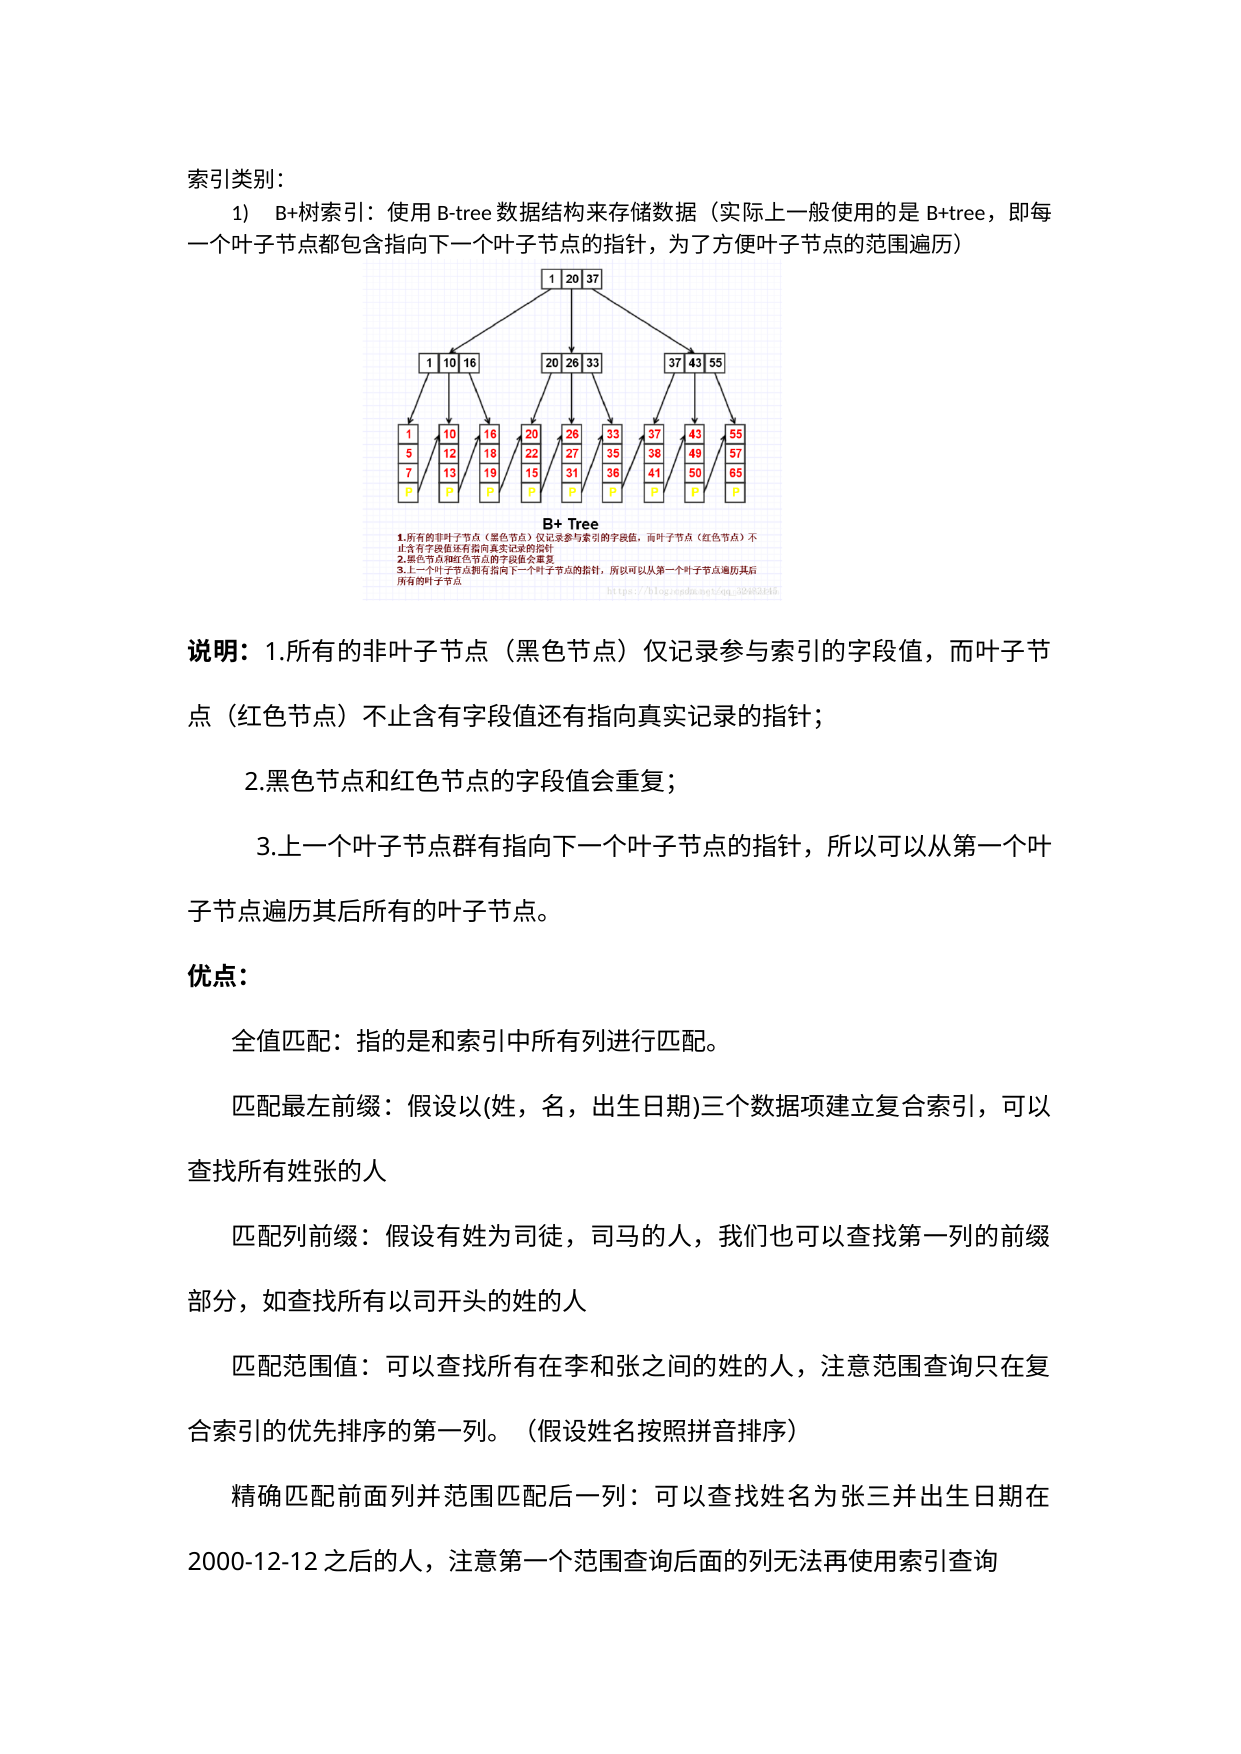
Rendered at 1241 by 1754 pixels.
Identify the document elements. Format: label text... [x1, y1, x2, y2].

list 匹配范围值：可以查找所有在李和张之间的姓的人，注意范围查询只在复合索引的优先排序的第一列。（假设姓名按照拼音排序） [187, 1332, 1053, 1462]
text 索引类别： [187, 162, 1053, 194]
list B+树索引：使用B-tree数据结构来存储数据（实际上一般使用的是B+tree，即每一个叶子节点都包含指向下一个叶子节点的指针，为了方便叶子节点的范围遍历） [187, 194, 1053, 259]
list 说明：1.所有的非叶子节点（黑色节点）仅记录参与索引的字段值，而叶子节点（红色节点）不止含有字段值还有指向真实记录的指针； [187, 617, 1053, 747]
list 匹配最左前缀：假设以(姓，名，出生日期)三个数据项建立复合索引，可以查找所有姓张的人 [187, 1072, 1053, 1202]
list 精确匹配前面列并范围匹配后一列：可以查找姓名为张三并出生日期在2000-12-12之后的人，注意第一个范围查询后面的列无法再使用索引查询 [187, 1462, 1053, 1592]
list 2.黑色节点和红色节点的字段值会重复； [187, 747, 1053, 812]
list 匹配列前缀：假设有姓为司徒，司马的人，我们也可以查找第一列的前缀部分，如查找所有以司开头的姓的人 [187, 1202, 1053, 1332]
list 优点： [187, 942, 1053, 1007]
picture [362, 259, 783, 601]
list 全值匹配：指的是和索引中所有列进行匹配。 [187, 1007, 1053, 1072]
list 3.上一个叶子节点群有指向下一个叶子节点的指针，所以可以从第一个叶子节点遍历其后所有的叶子节点。 [187, 812, 1053, 942]
